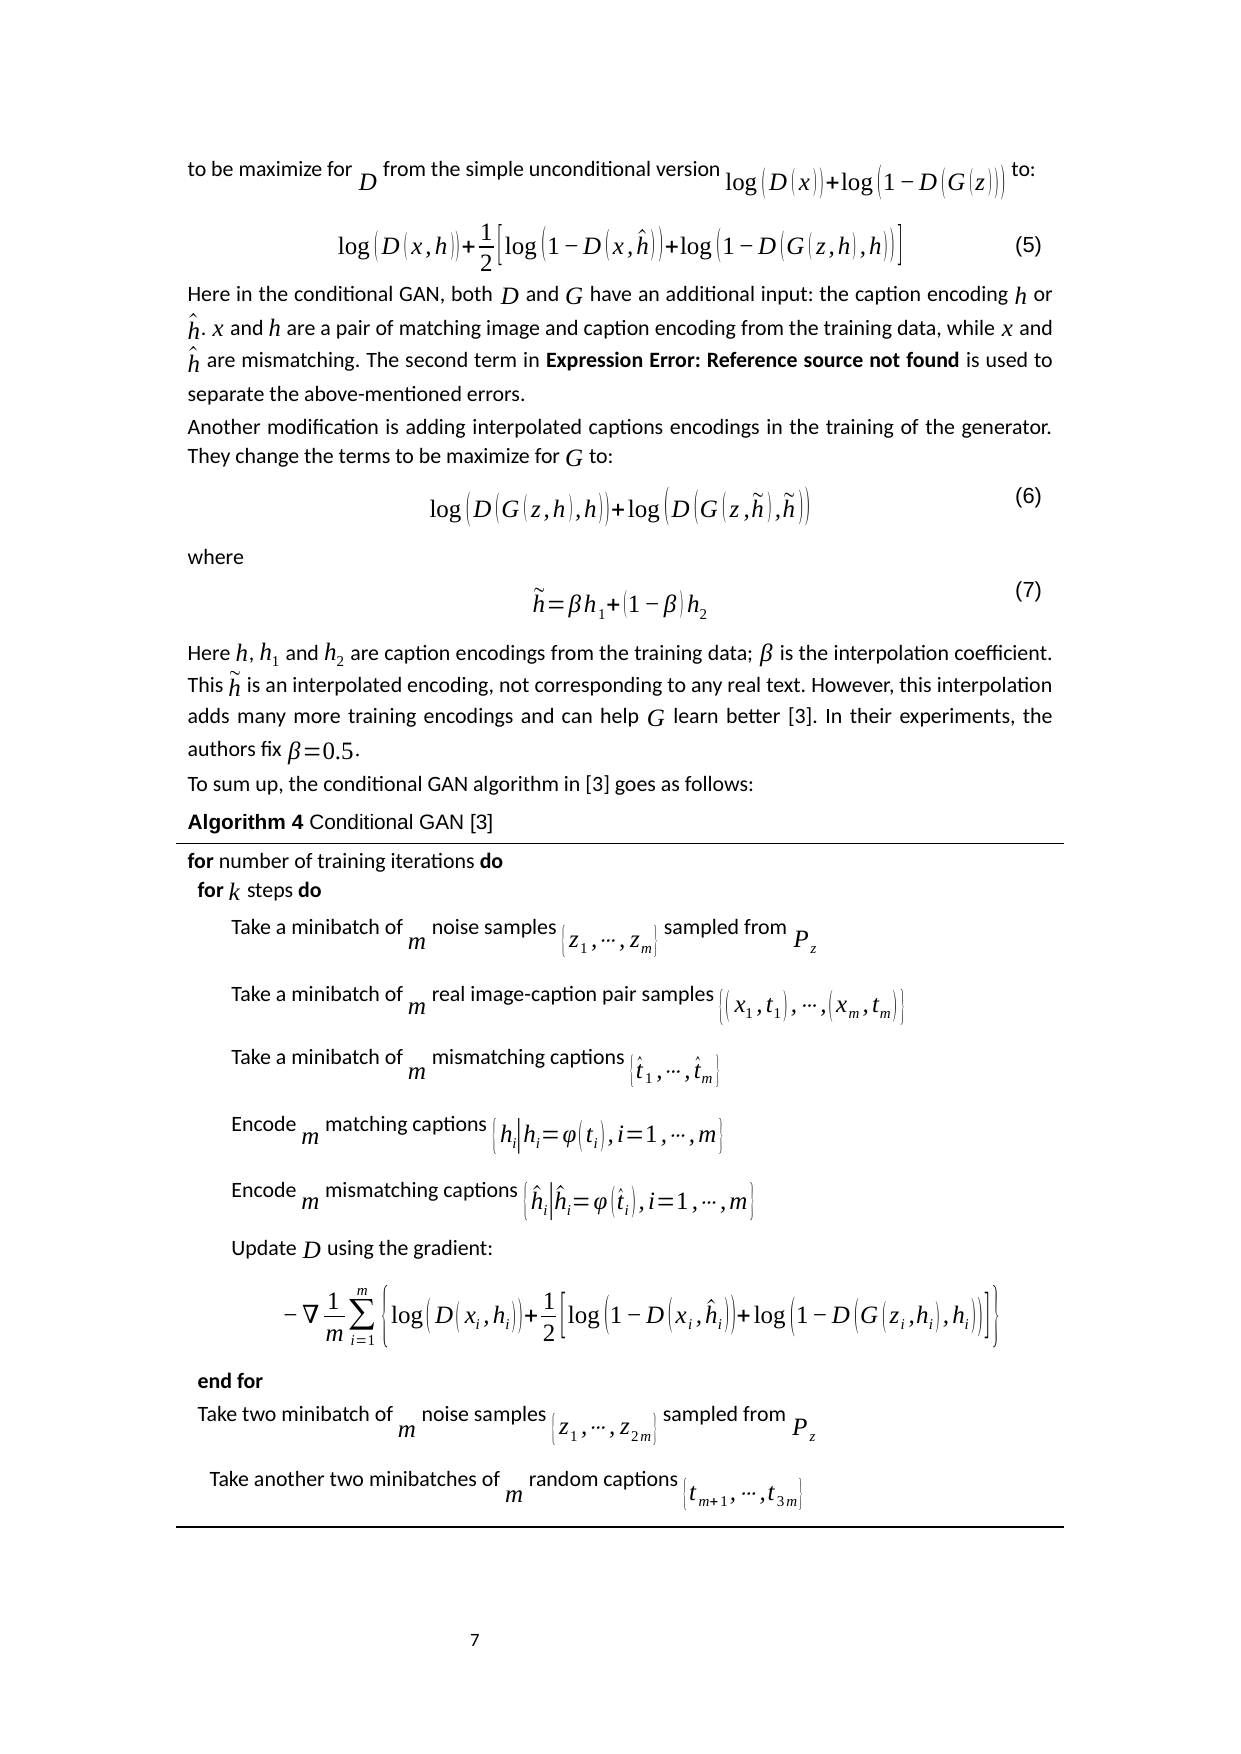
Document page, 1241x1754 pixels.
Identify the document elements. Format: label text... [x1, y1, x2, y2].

text Another modification is adding interpolated captions encodings in the training of the generator. They change the terms to be maximize for to: [187, 410, 1053, 475]
text To sum up, the conditional GAN algorithm in [3] goes as follows: [187, 767, 1053, 800]
text Here , and are caption encodings from the training data; is the interpolation coefficient. This is an interpolated encoding, not corresponding to any real text. However, this interpolation adds many more training encodings and can help learn better [3]. In their experiments, the authors fix . [187, 637, 1053, 767]
text (7) [187, 572, 1053, 637]
text (6) [187, 475, 1053, 540]
text where [187, 540, 1053, 572]
text (5) [187, 215, 1053, 280]
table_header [176, 844, 1064, 1526]
text Algorithm 4 Conditional GAN [3] [187, 805, 1053, 838]
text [187, 150, 1053, 215]
